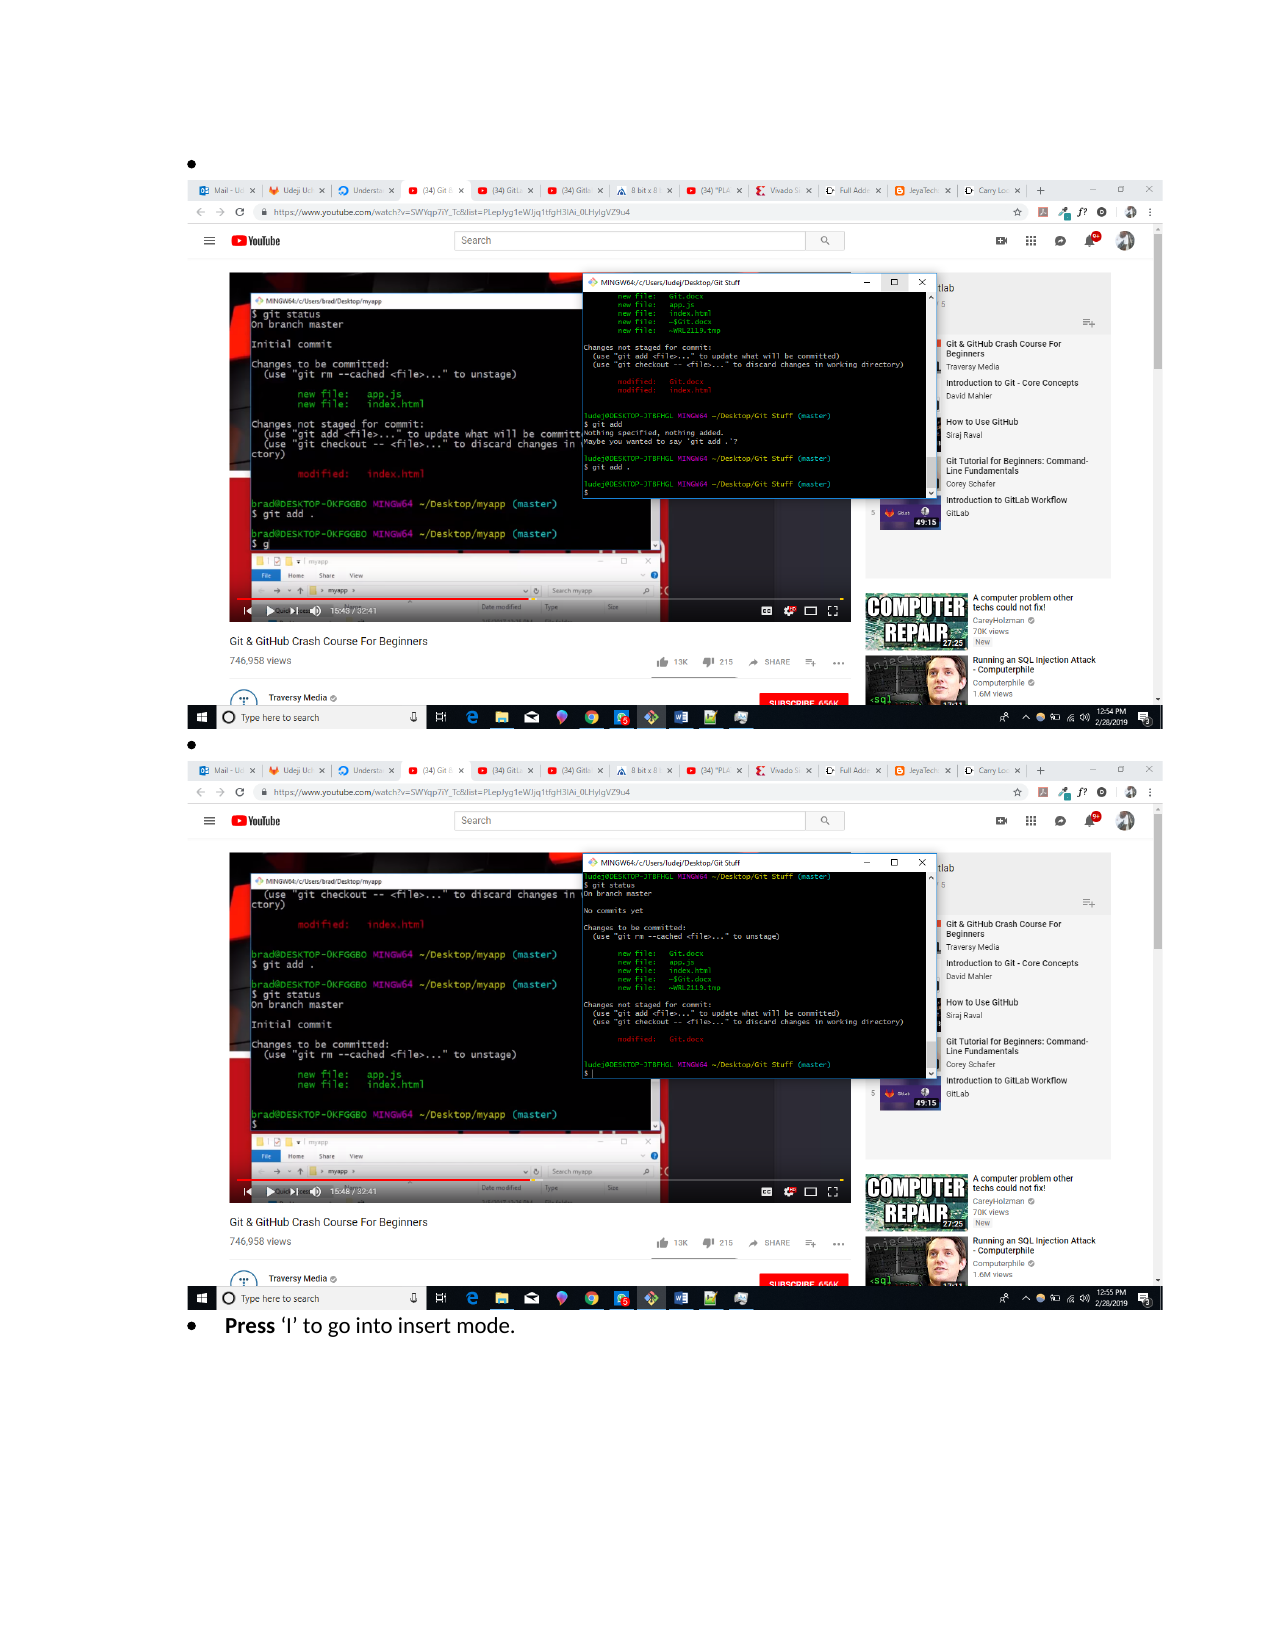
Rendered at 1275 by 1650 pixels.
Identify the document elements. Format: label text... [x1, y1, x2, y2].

picture [187, 180, 1163, 729]
list Press ‘I’ to go into insert mode. [187, 1312, 1125, 1340]
picture [187, 761, 1163, 1310]
